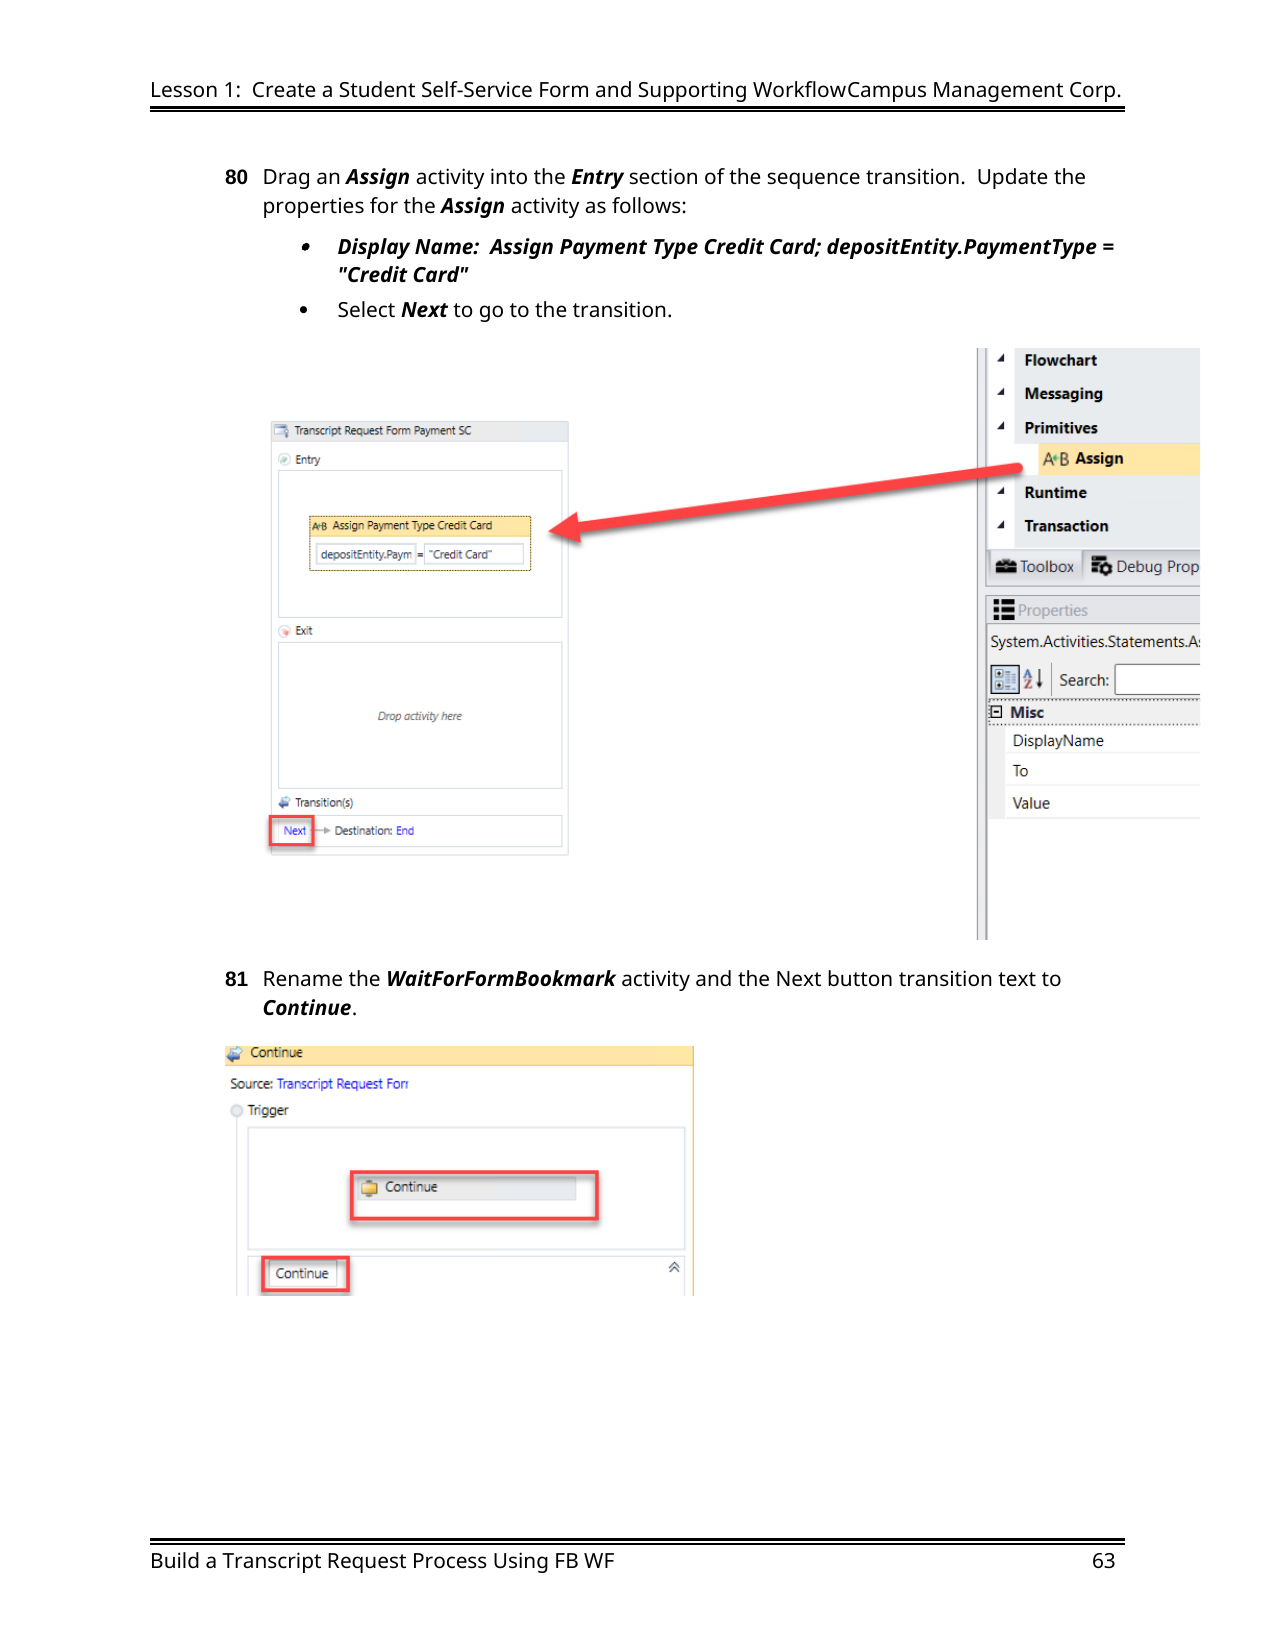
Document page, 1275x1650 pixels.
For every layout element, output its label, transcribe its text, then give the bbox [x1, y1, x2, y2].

text Drag an Assign activity into the Entry section of the sequence transition. Update the properties for the Assign activity as follows: [225, 162, 1125, 219]
text Rename the WaitForFormBookmark activity and the Next button transition text to Continue. [225, 964, 1125, 1021]
picture [225, 1046, 694, 1296]
picture [225, 348, 1200, 940]
text Display Name: Assign Payment Type Credit Card; depositEntity.PaymentType = "Credit Card" [300, 232, 1125, 289]
text Select Next to go to the transition. [300, 295, 1125, 323]
